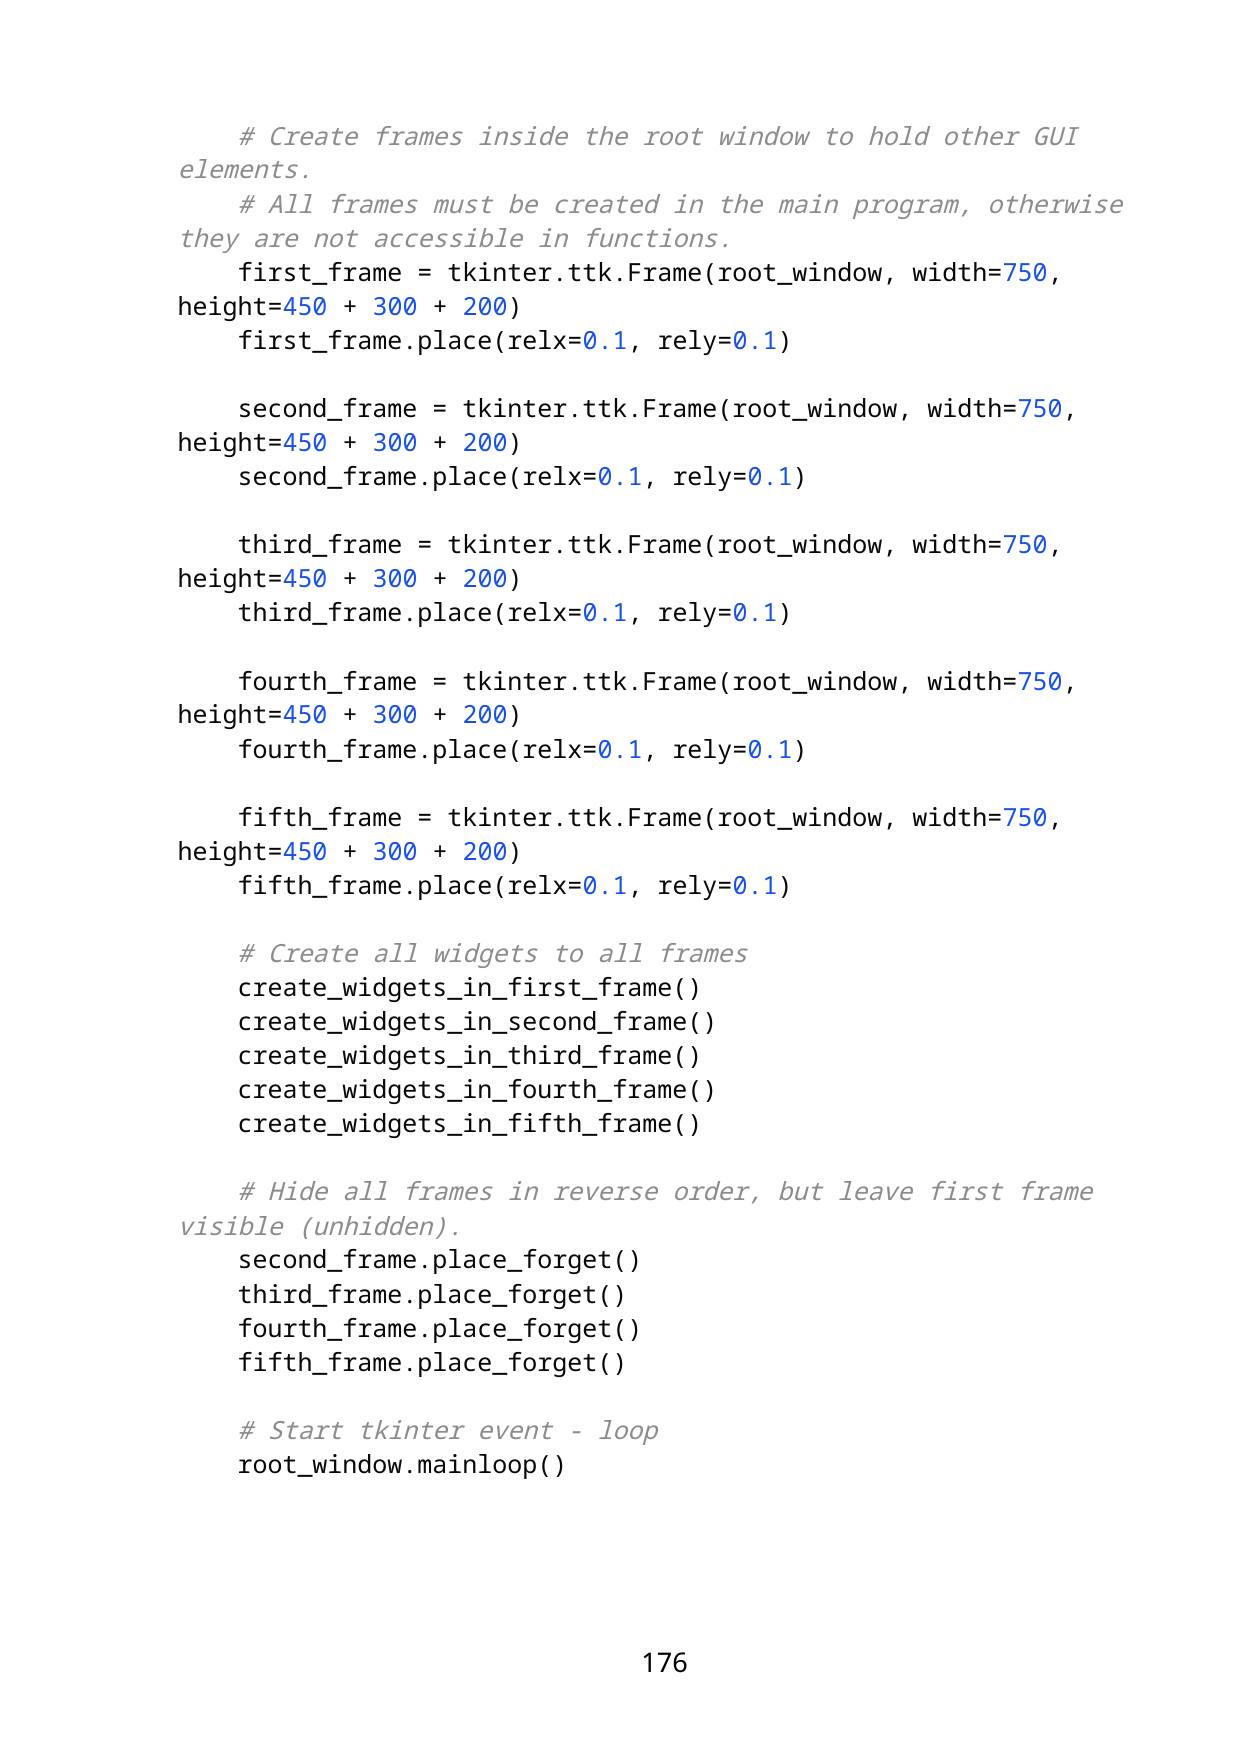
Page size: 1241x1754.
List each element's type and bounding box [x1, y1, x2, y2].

text [177, 118, 1152, 1481]
